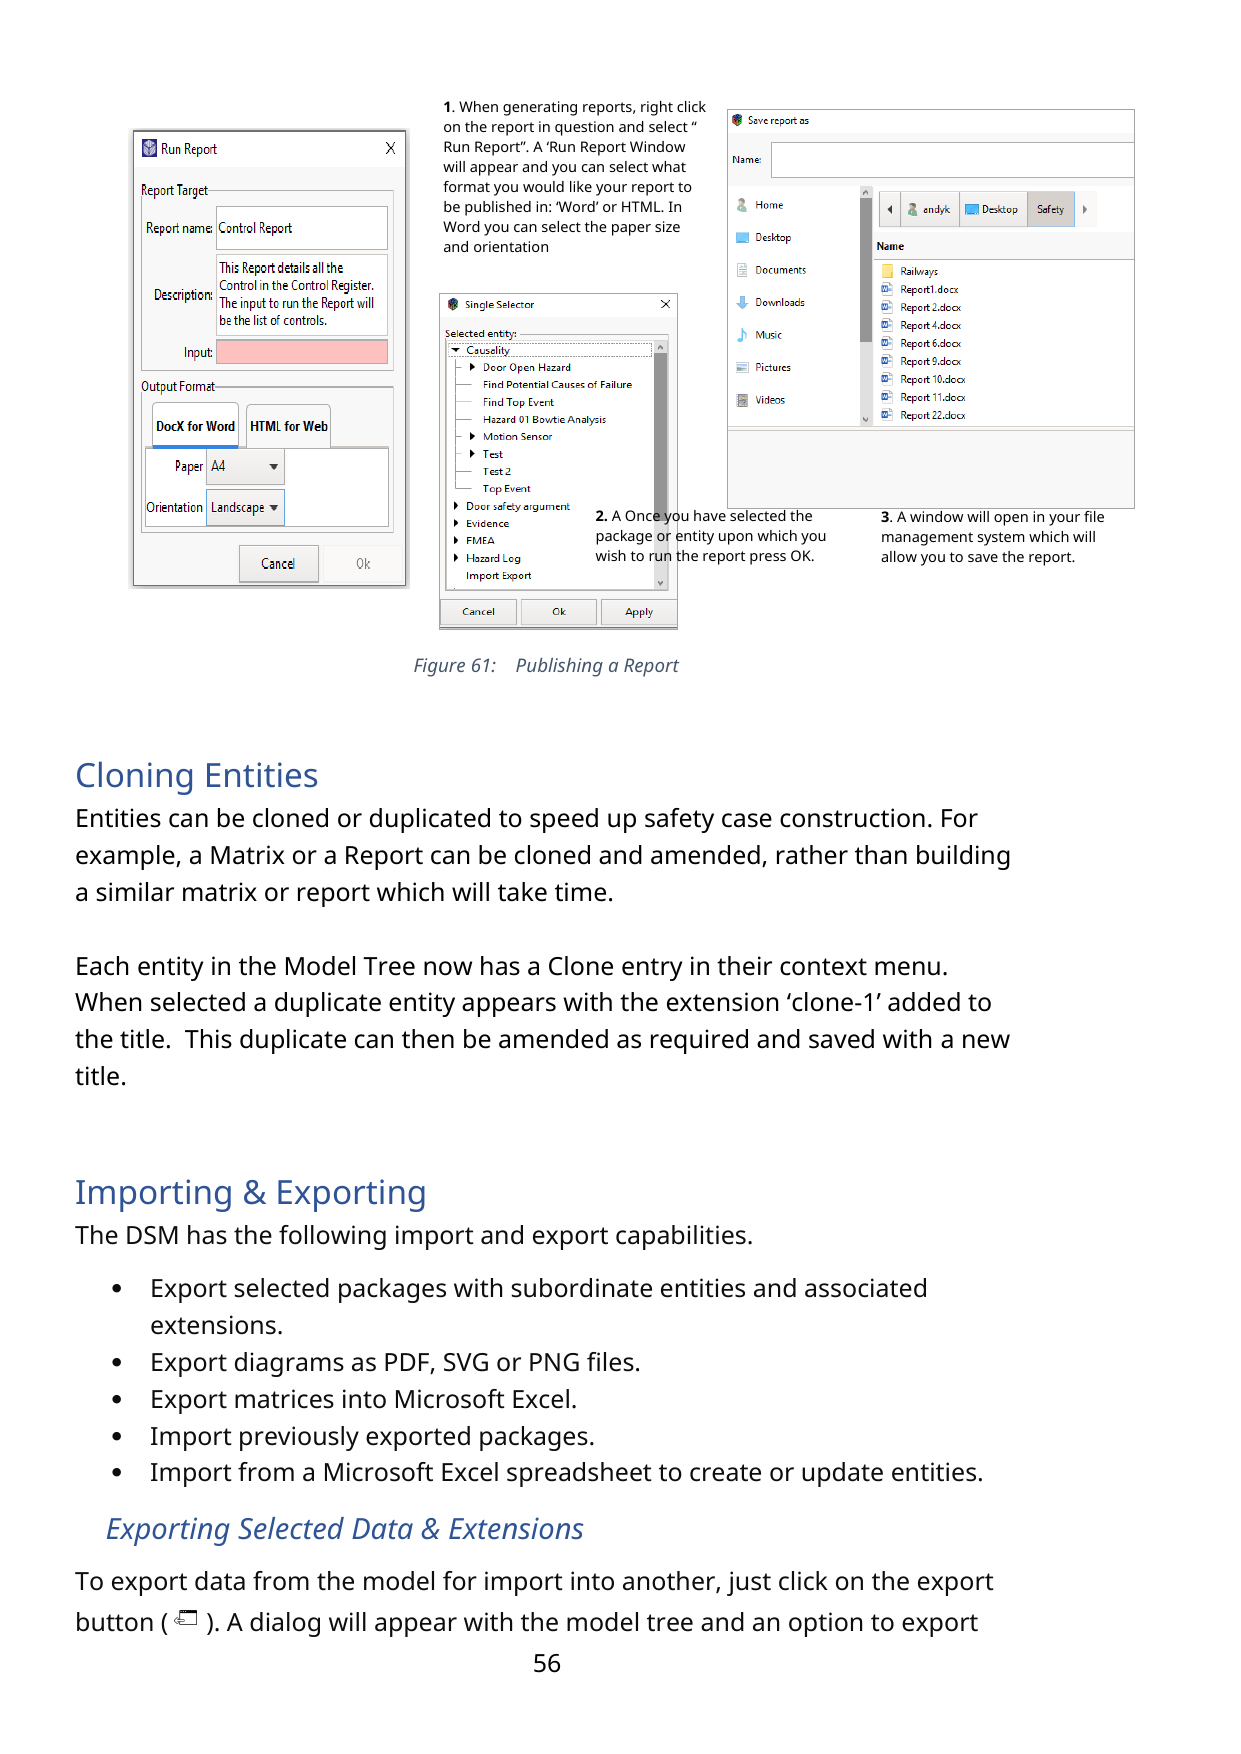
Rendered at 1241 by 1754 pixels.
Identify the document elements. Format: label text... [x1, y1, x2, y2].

picture [728, 110, 1134, 508]
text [75, 1564, 1019, 1639]
subtitle Importing & Exporting [75, 1169, 1005, 1214]
picture [128, 125, 410, 589]
picture [174, 1606, 197, 1629]
picture [440, 294, 677, 629]
list Export diagrams as PDF, SVG or PNG files. [112, 1345, 1019, 1379]
text Entities can be cloned or duplicated to speed up safety case construction. For example, a Matrix or a Report can be cloned and amended, rather than building a similar matrix or report which will take time. [75, 801, 1019, 909]
subtitle Exporting Selected Data & Extensions [75, 1508, 1019, 1548]
subtitle Cloning Entities [75, 752, 1005, 797]
text Figure 62: Publishing a Report [75, 652, 1019, 678]
text The DSM has the following import and export capabilities. [75, 1218, 1019, 1252]
list Export matrices into Microsoft Excel. [112, 1381, 1019, 1416]
list Import previously exported packages. [112, 1418, 1019, 1452]
list Import from a Microsoft Excel spreadsheet to create or update entities. [112, 1455, 1019, 1489]
list Export selected packages with subordinate entities and associated extensions. [112, 1271, 1019, 1342]
text Each entity in the Model Tree now has a Clone entry in their context menu. When selected a duplicate entity appears with the extension ‘clone-1’ added to the title. This duplicate can then be amended as required and saved with a new title. [75, 948, 1019, 1092]
